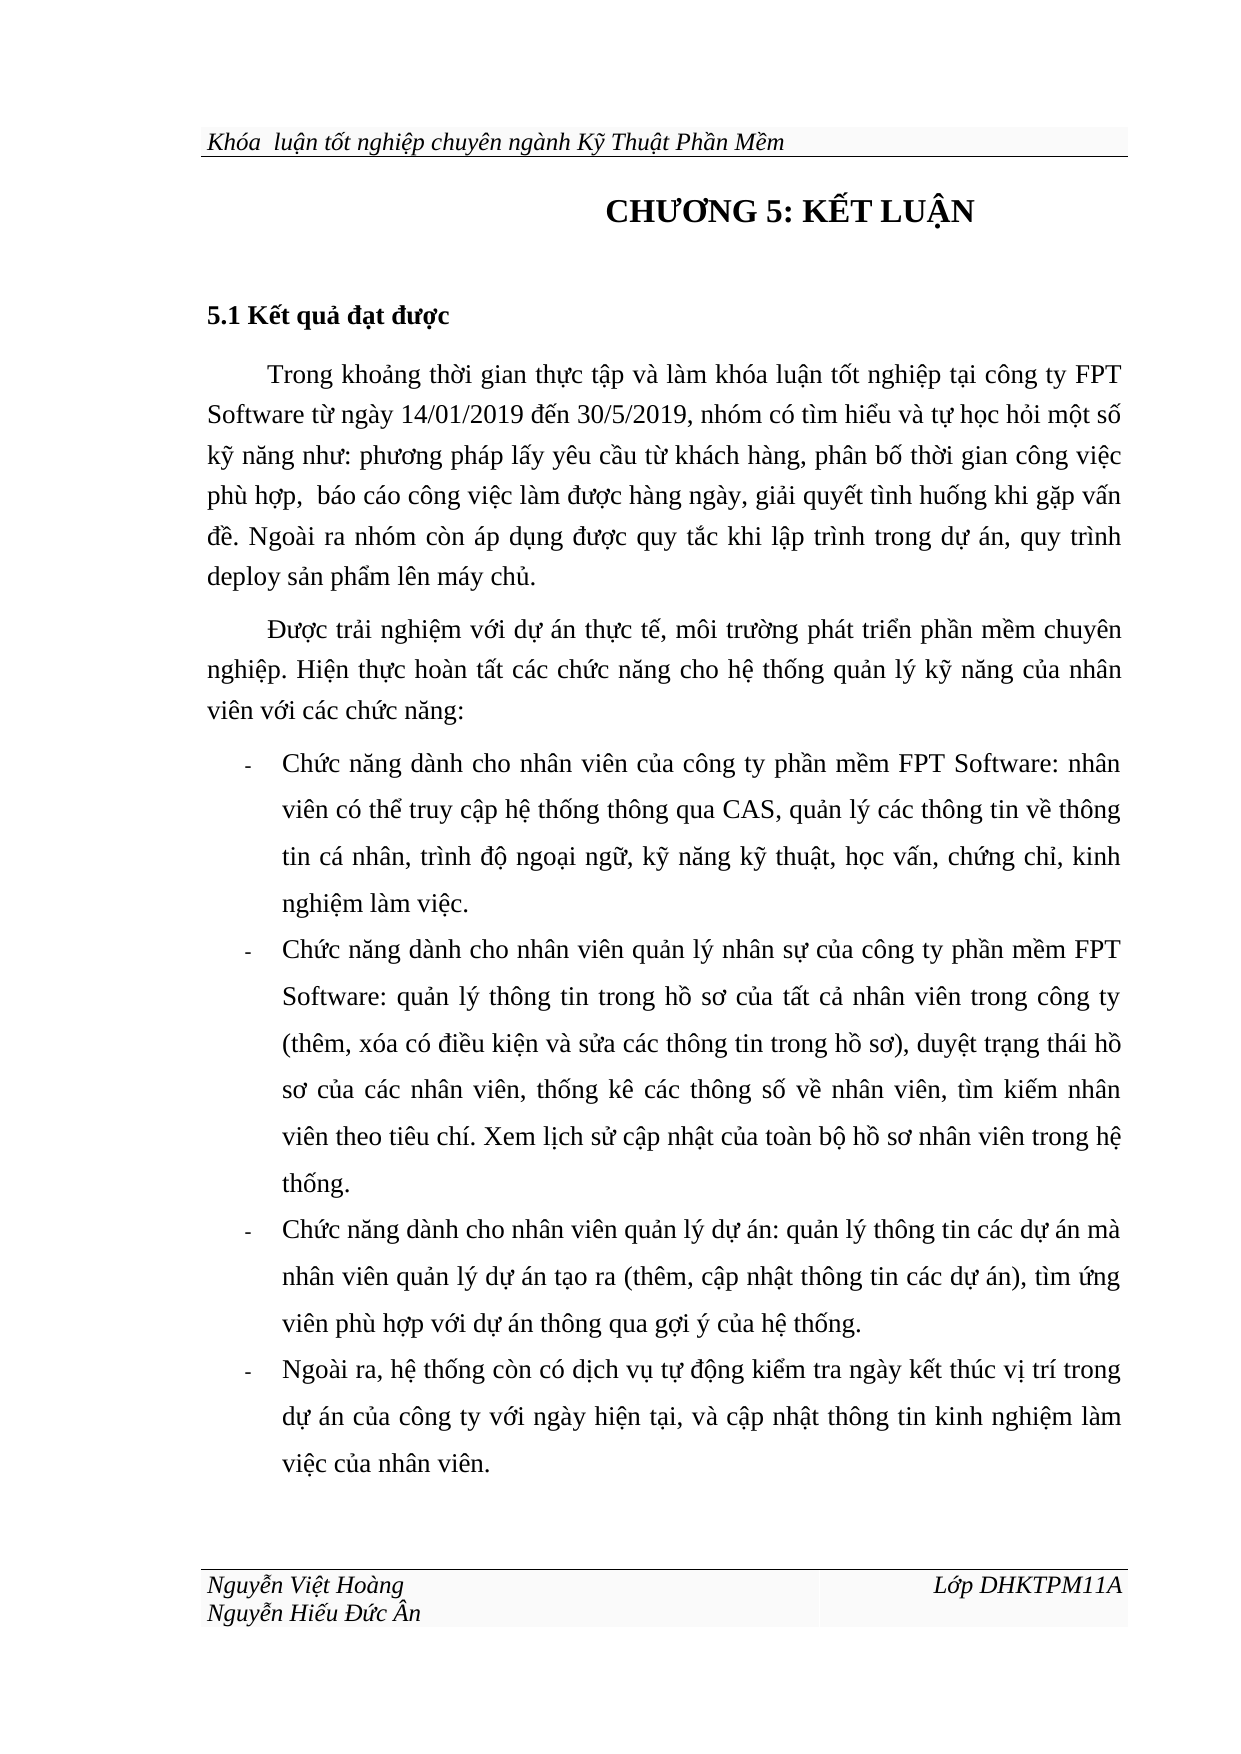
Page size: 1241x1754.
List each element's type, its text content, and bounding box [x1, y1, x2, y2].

text Được trải nghiệm với dự án thực tế, môi trường phát triển phần mềm chuyên nghiệp. Hiện thực hoàn tất các chức năng cho hệ thống quản lý kỹ năng của nhân viên với các chức năng: [207, 613, 1122, 725]
list Chức năng dành cho nhân viên của công ty phần mềm FPT Software: nhân viên có thể truy cập hệ thống thông qua CAS, quản lý các thông tin về thông tin cá nhân, trình độ ngoại ngữ, kỹ năng kỹ thuật, học vấn, chứng chỉ, kinh nghiệm làm việc. [244, 747, 1122, 918]
text Trong khoảng thời gian thực tập và làm khóa luận tốt nghiệp tại công ty FPT Software từ ngày 14/01/2019 đến 30/5/2019, nhóm có tìm hiểu và tự học hỏi một số kỹ năng như: phương pháp lấy yêu cầu từ khách hàng, phân bố thời gian công việc phù hợp, báo cáo công việc làm được hàng ngày, giải quyết tình huống khi gặp vấn đề. Ngoài ra nhóm còn áp dụng được quy tắc khi lập trình trong dự án, quy trình deploy sản phẩm lên máy chủ. [207, 358, 1122, 591]
list Ngoài ra, hệ thống còn có dịch vụ tự động kiểm tra ngày kết thúc vị trí trong dự án của công ty với ngày hiện tại, và cập nhật thông tin kinh nghiệm làm việc của nhân viên. [244, 1354, 1122, 1478]
subtitle : KẾT LUẬN [458, 192, 1122, 230]
subtitle Kết quả đạt được [207, 299, 1122, 330]
list Chức năng dành cho nhân viên quản lý dự án: quản lý thông tin các dự án mà nhân viên quản lý dự án tạo ra (thêm, cập nhật thông tin các dự án), tìm ứng viên phù hợp với dự án thông qua gợi ý của hệ thống. [244, 1214, 1122, 1338]
list Chức năng dành cho nhân viên quản lý nhân sự của công ty phần mềm FPT Software: quản lý thông tin trong hồ sơ của tất cả nhân viên trong công ty (thêm, xóa có điều kiện và sửa các thông tin trong hồ sơ), duyệt trạng thái hồ sơ của các nhân viên, thống kê các thông số về nhân viên, tìm kiếm nhân viên theo tiêu chí. Xem lịch sử cập nhật của toàn bộ hồ sơ nhân viên trong hệ thống. [244, 934, 1122, 1198]
